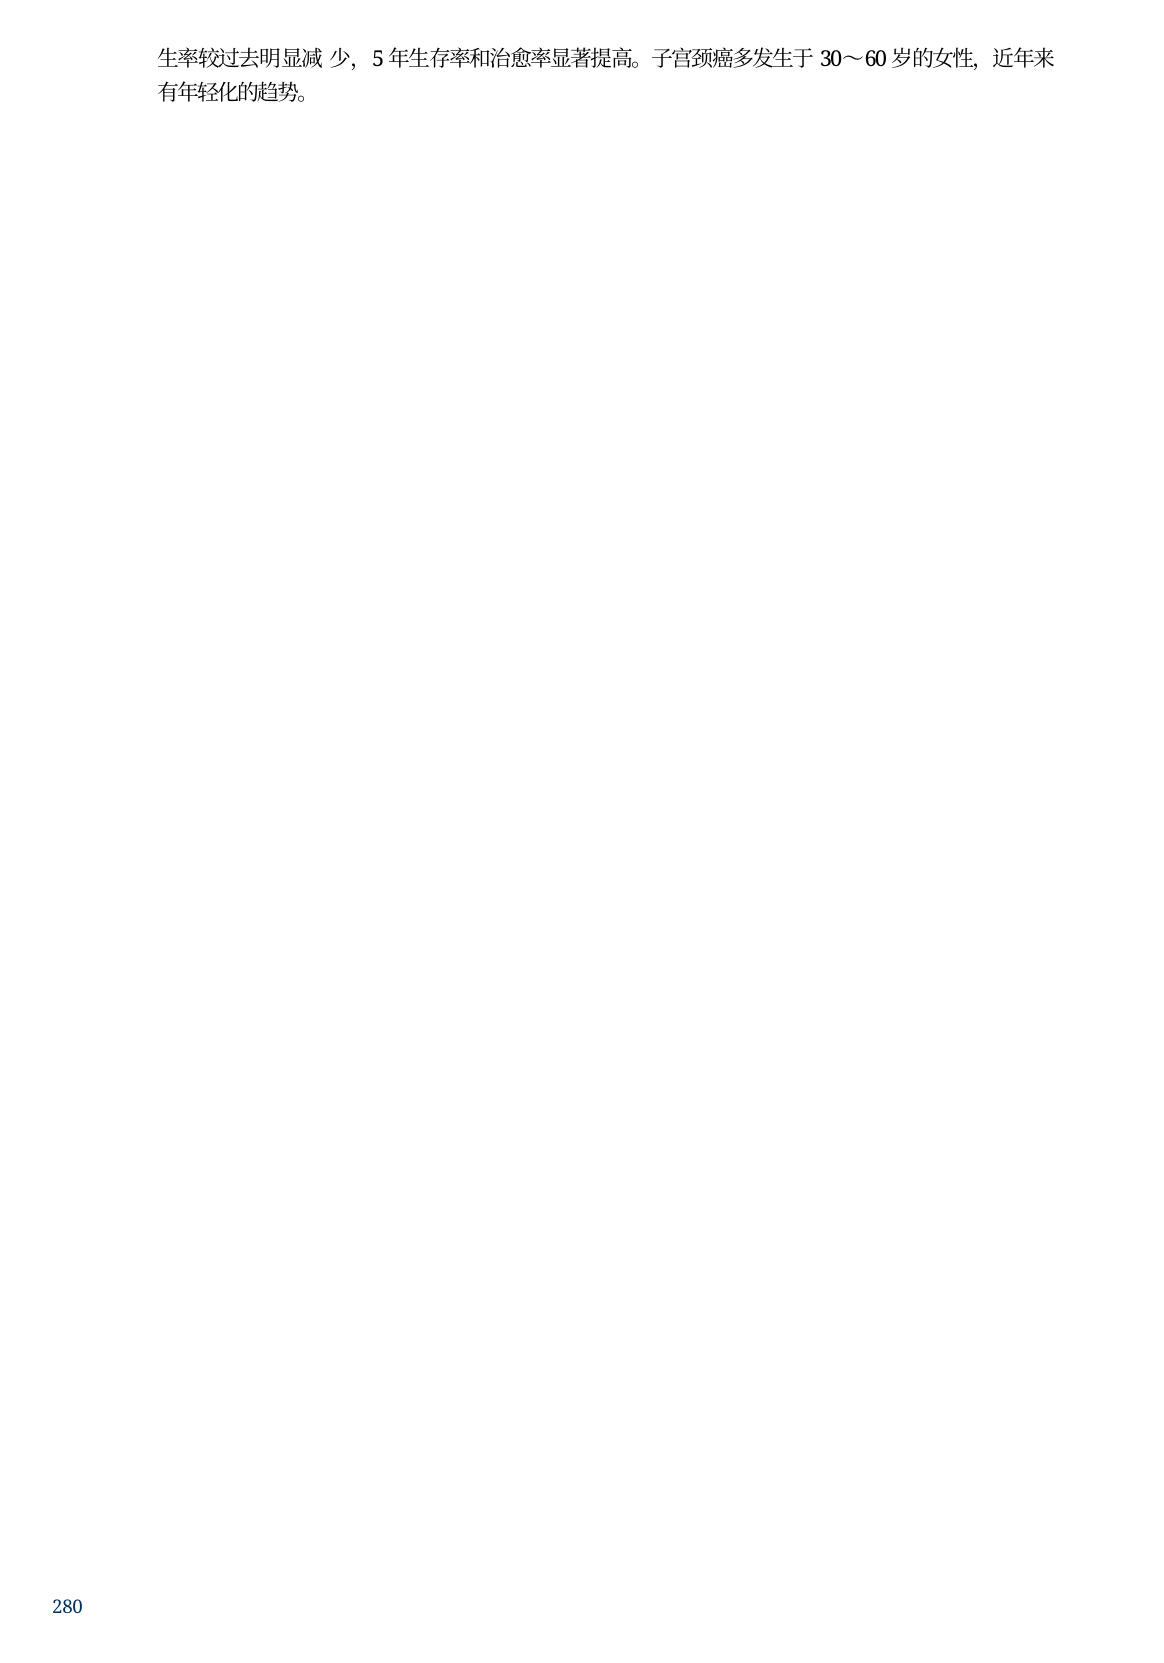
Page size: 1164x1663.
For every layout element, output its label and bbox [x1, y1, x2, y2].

text [157, 42, 1055, 106]
